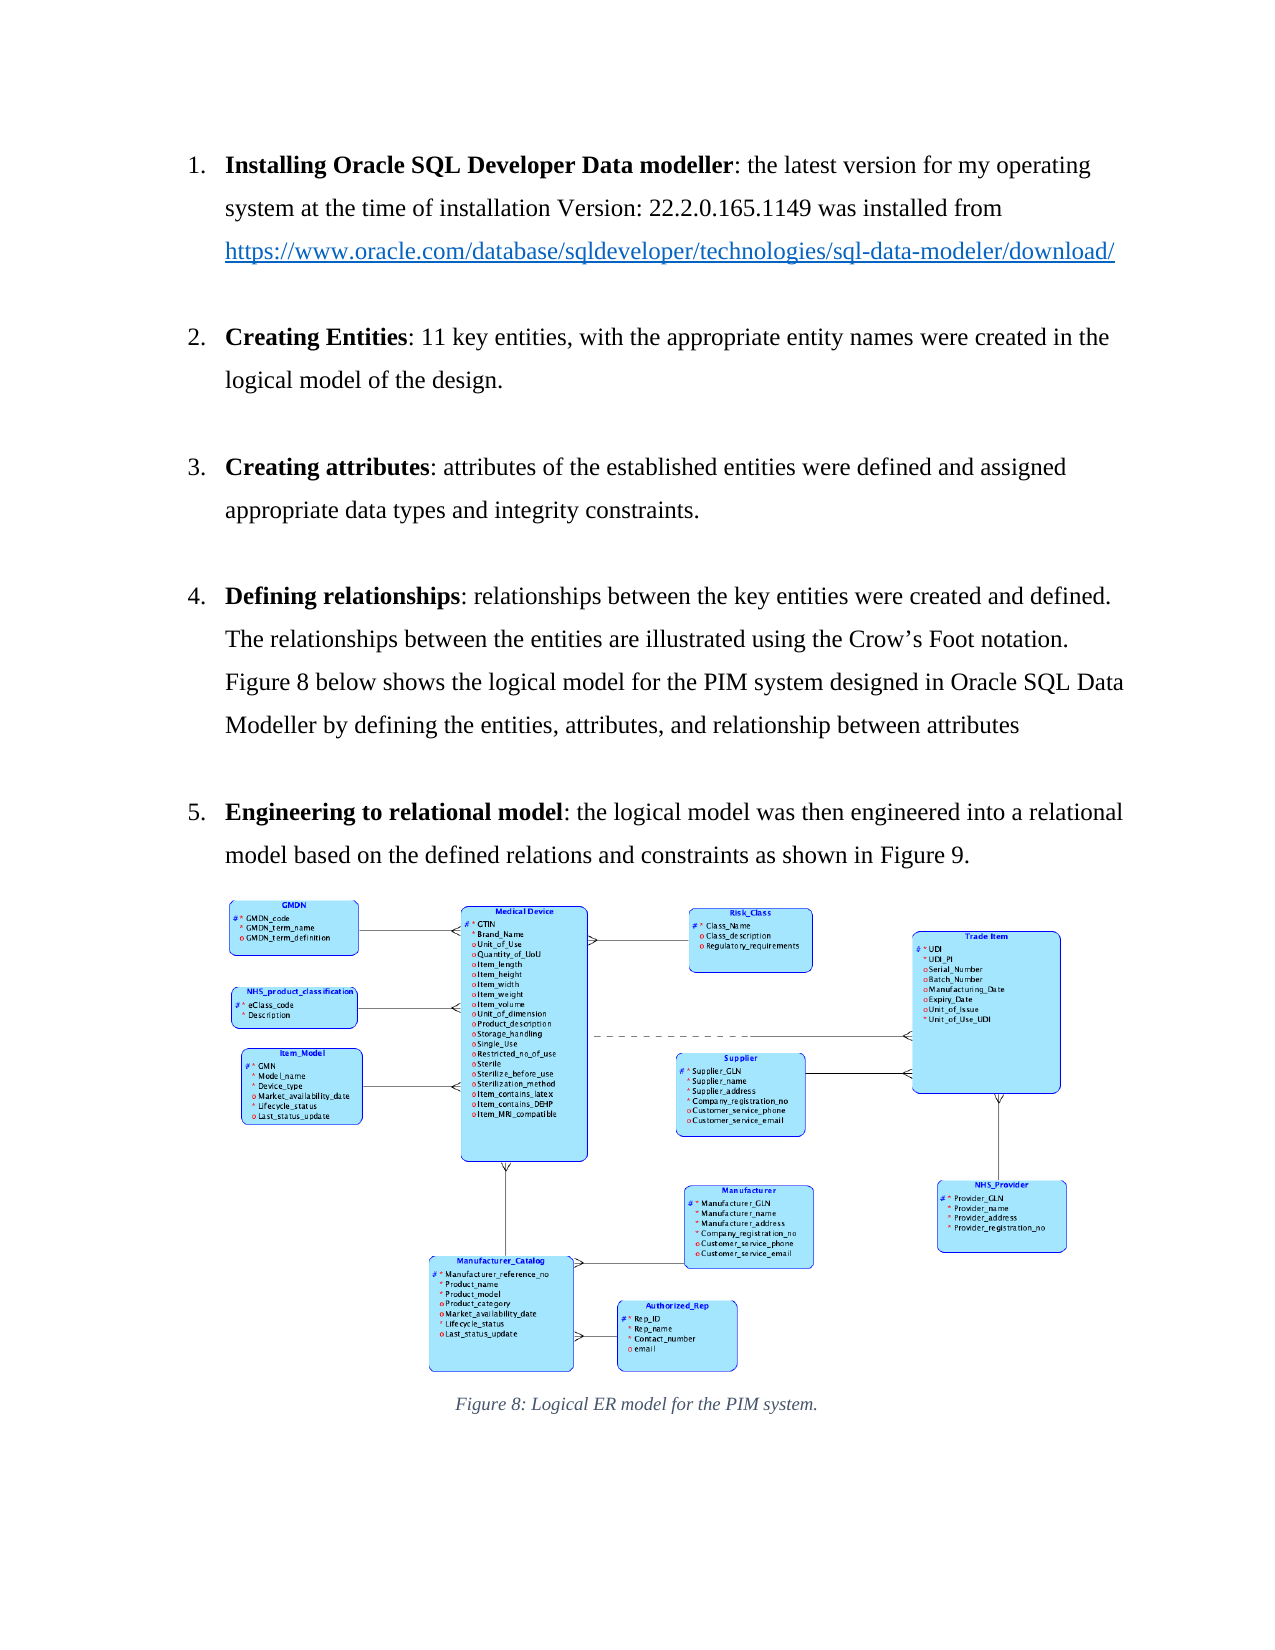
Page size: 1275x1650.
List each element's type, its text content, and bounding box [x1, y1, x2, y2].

list Installing Oracle SQL Developer Data modeller: the latest version for my operating system at the time of installation Version: 22.2.0.165.1149 was installed from https://www.oracle.com/database/sqldeveloper/technologies/sql-data-modeler/download/ [187, 150, 1125, 265]
text Figure 8: Logical ER model for the PIM system. [150, 1393, 1125, 1414]
list Defining relationships: relationships between the key entities were created and defined. The relationships between the entities are illustrated using the Crow’s Foot notation. Figure 8 below shows the logical model for the PIM system designed in Oracle SQL Data Modeller by defining the entities, attributes, and relationship between attributes [187, 581, 1125, 739]
list Creating Entities: 11 key entities, with the appropriate entity names were created in the logical model of the design. [187, 322, 1125, 394]
list Engineering to relational model: the logical model was then engineered into a relational model based on the defined relations and constraints as shown in Figure 9. [187, 797, 1125, 869]
picture [201, 883, 1074, 1379]
list Creating attributes: attributes of the established entities were defined and assigned appropriate data types and integrity constraints. [187, 452, 1125, 524]
